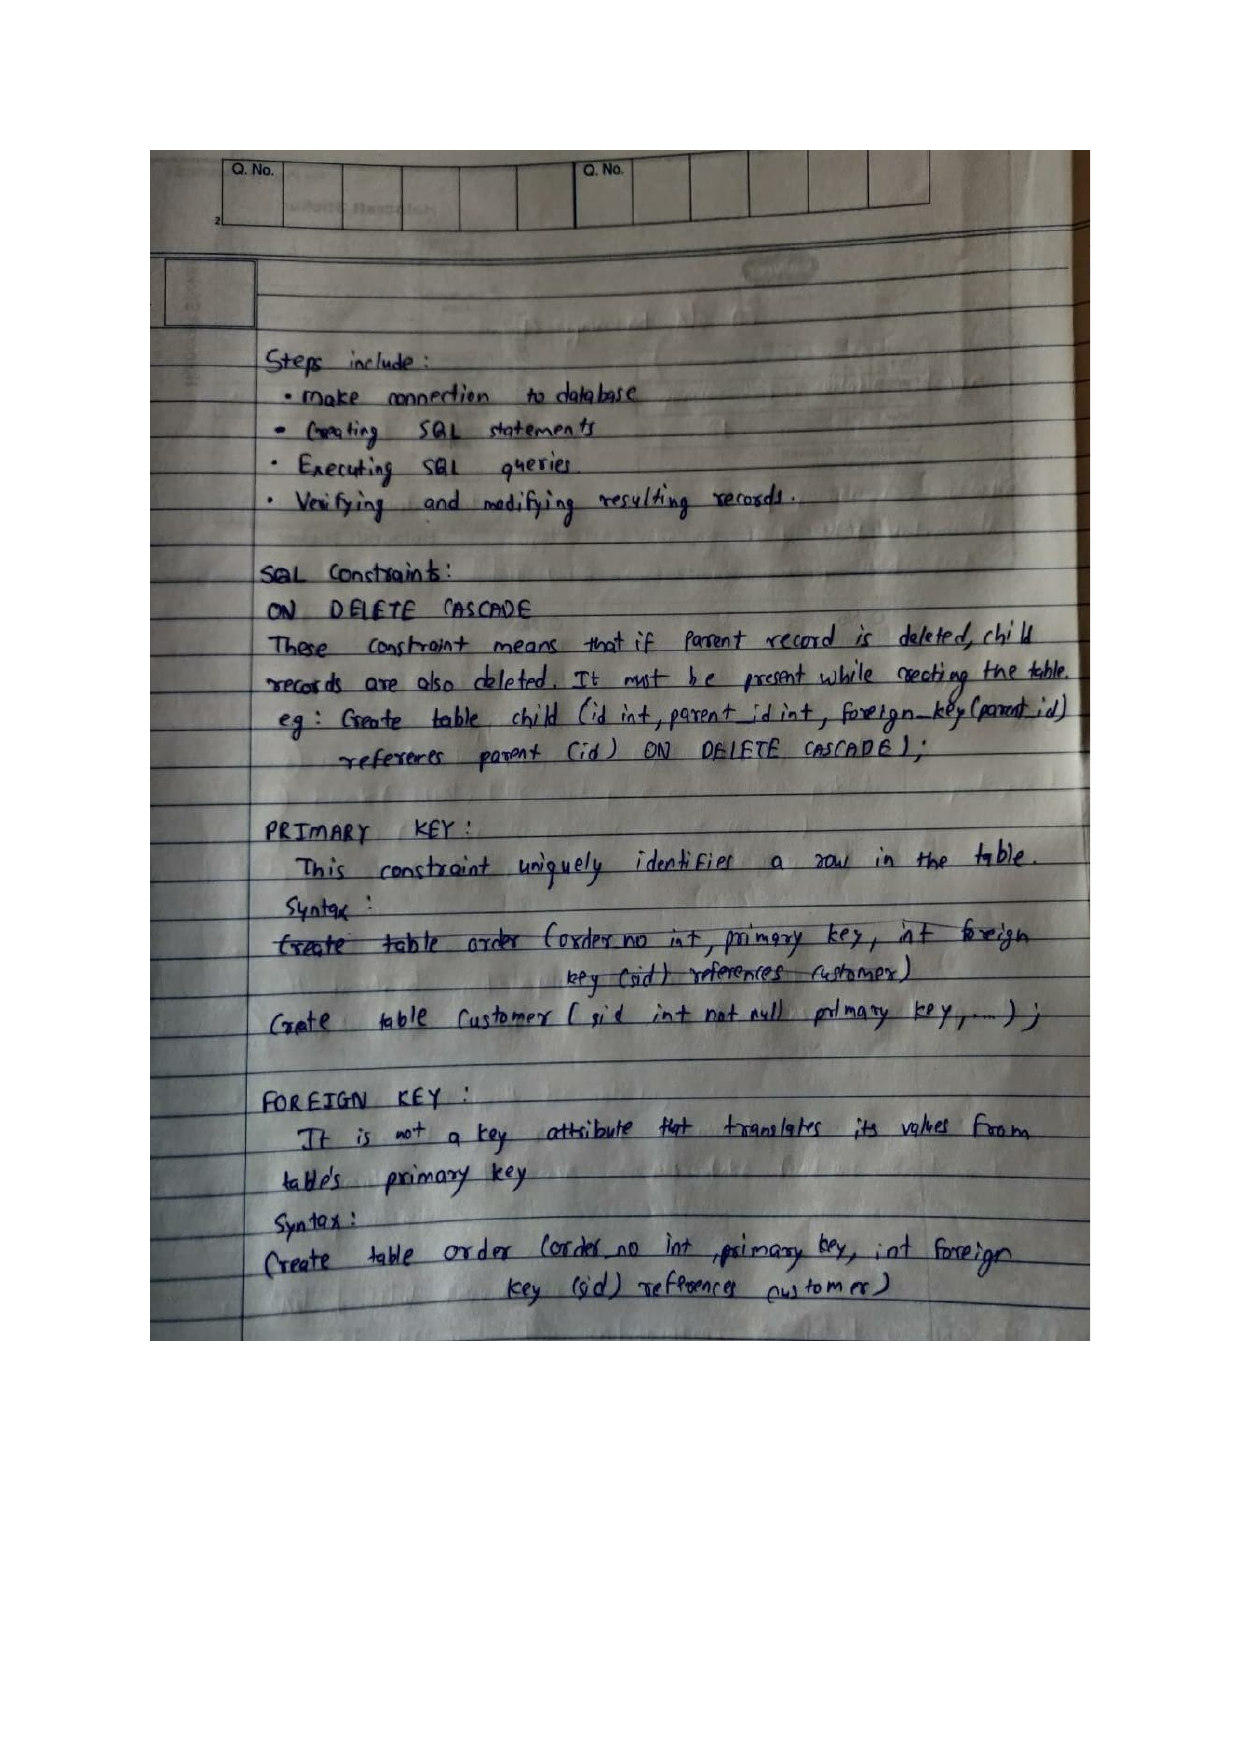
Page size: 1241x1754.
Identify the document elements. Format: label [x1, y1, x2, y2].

picture [150, 150, 1091, 1341]
